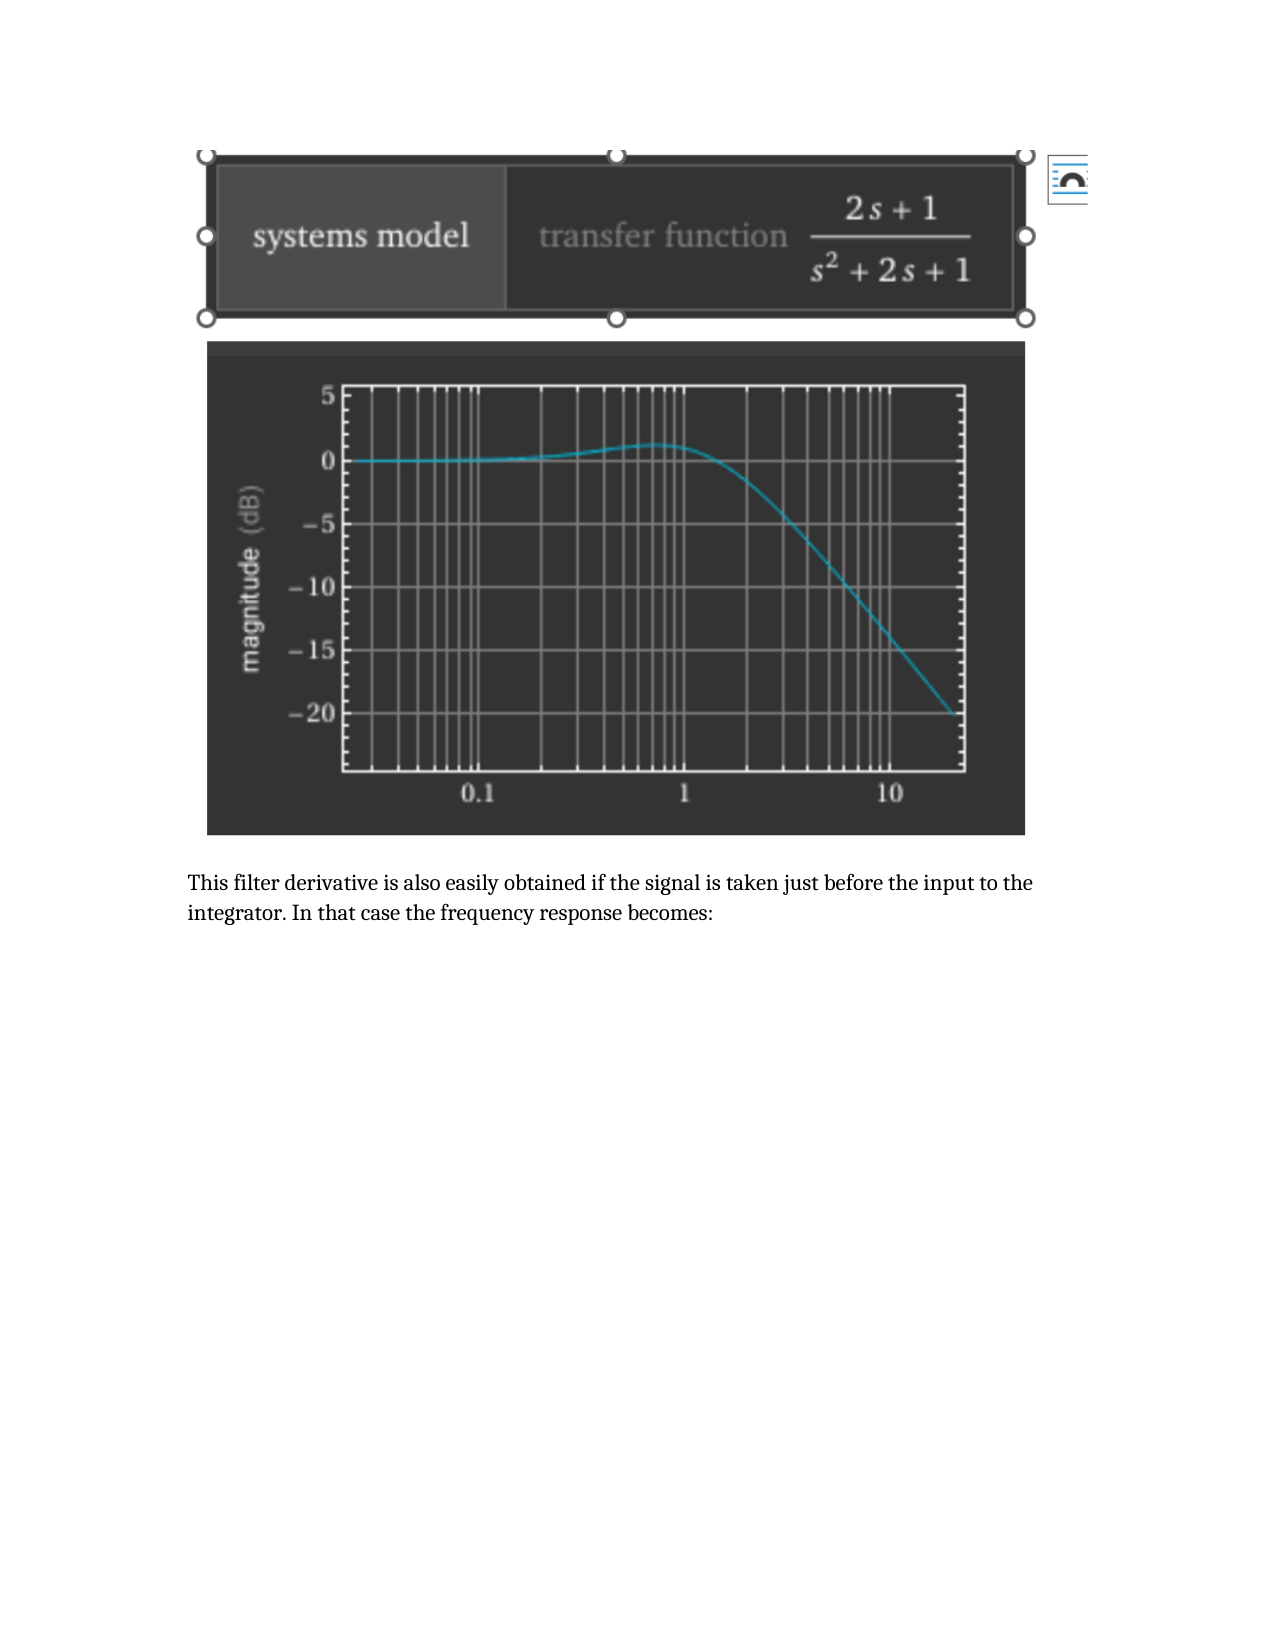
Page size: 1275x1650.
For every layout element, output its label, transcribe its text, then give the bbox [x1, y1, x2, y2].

picture [187, 150, 1088, 846]
text This filter derivative is also easily obtained if the signal is taken just before the input to the integrator. In that case the frequency response becomes: [187, 870, 1087, 926]
